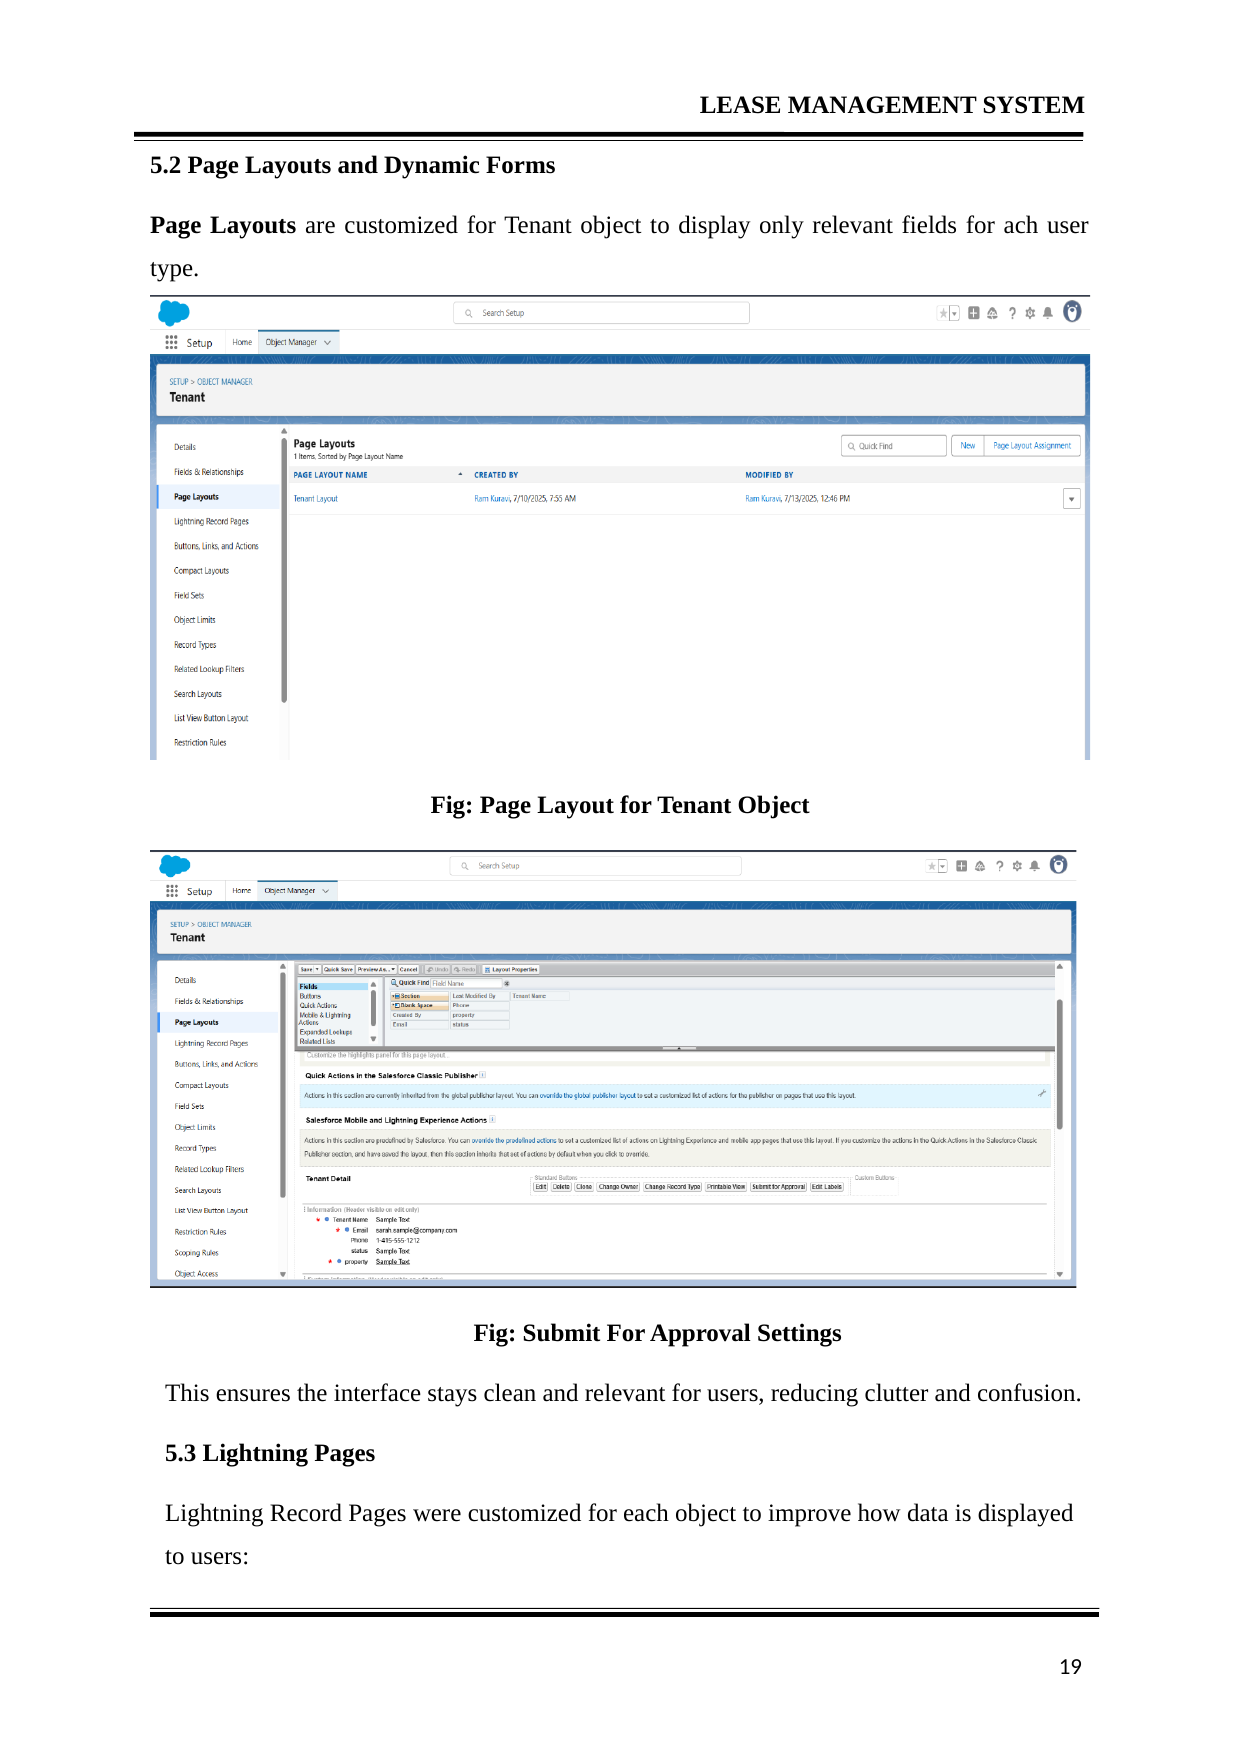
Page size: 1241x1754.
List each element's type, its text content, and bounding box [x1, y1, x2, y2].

text Lightning Record Pages were customized for each object to improve how data is displayed to users: [165, 1498, 1090, 1569]
text Fig: Page Layout for Tenant Object [150, 790, 1090, 819]
picture [150, 850, 1077, 1288]
text Page Layouts are customized for Tenant object to display only relevant fields for ach user type. [150, 210, 1090, 295]
text Fig: Submit For Approval Settings [225, 1318, 1090, 1347]
text 5.3 Lightning Pages [150, 1438, 1090, 1467]
text This ensures the interface stays clean and relevant for users, reducing clutter and confusion. [165, 1378, 1090, 1407]
text 5.2 Page Layouts and Dynamic Forms [150, 150, 1090, 179]
picture [150, 295, 1091, 760]
